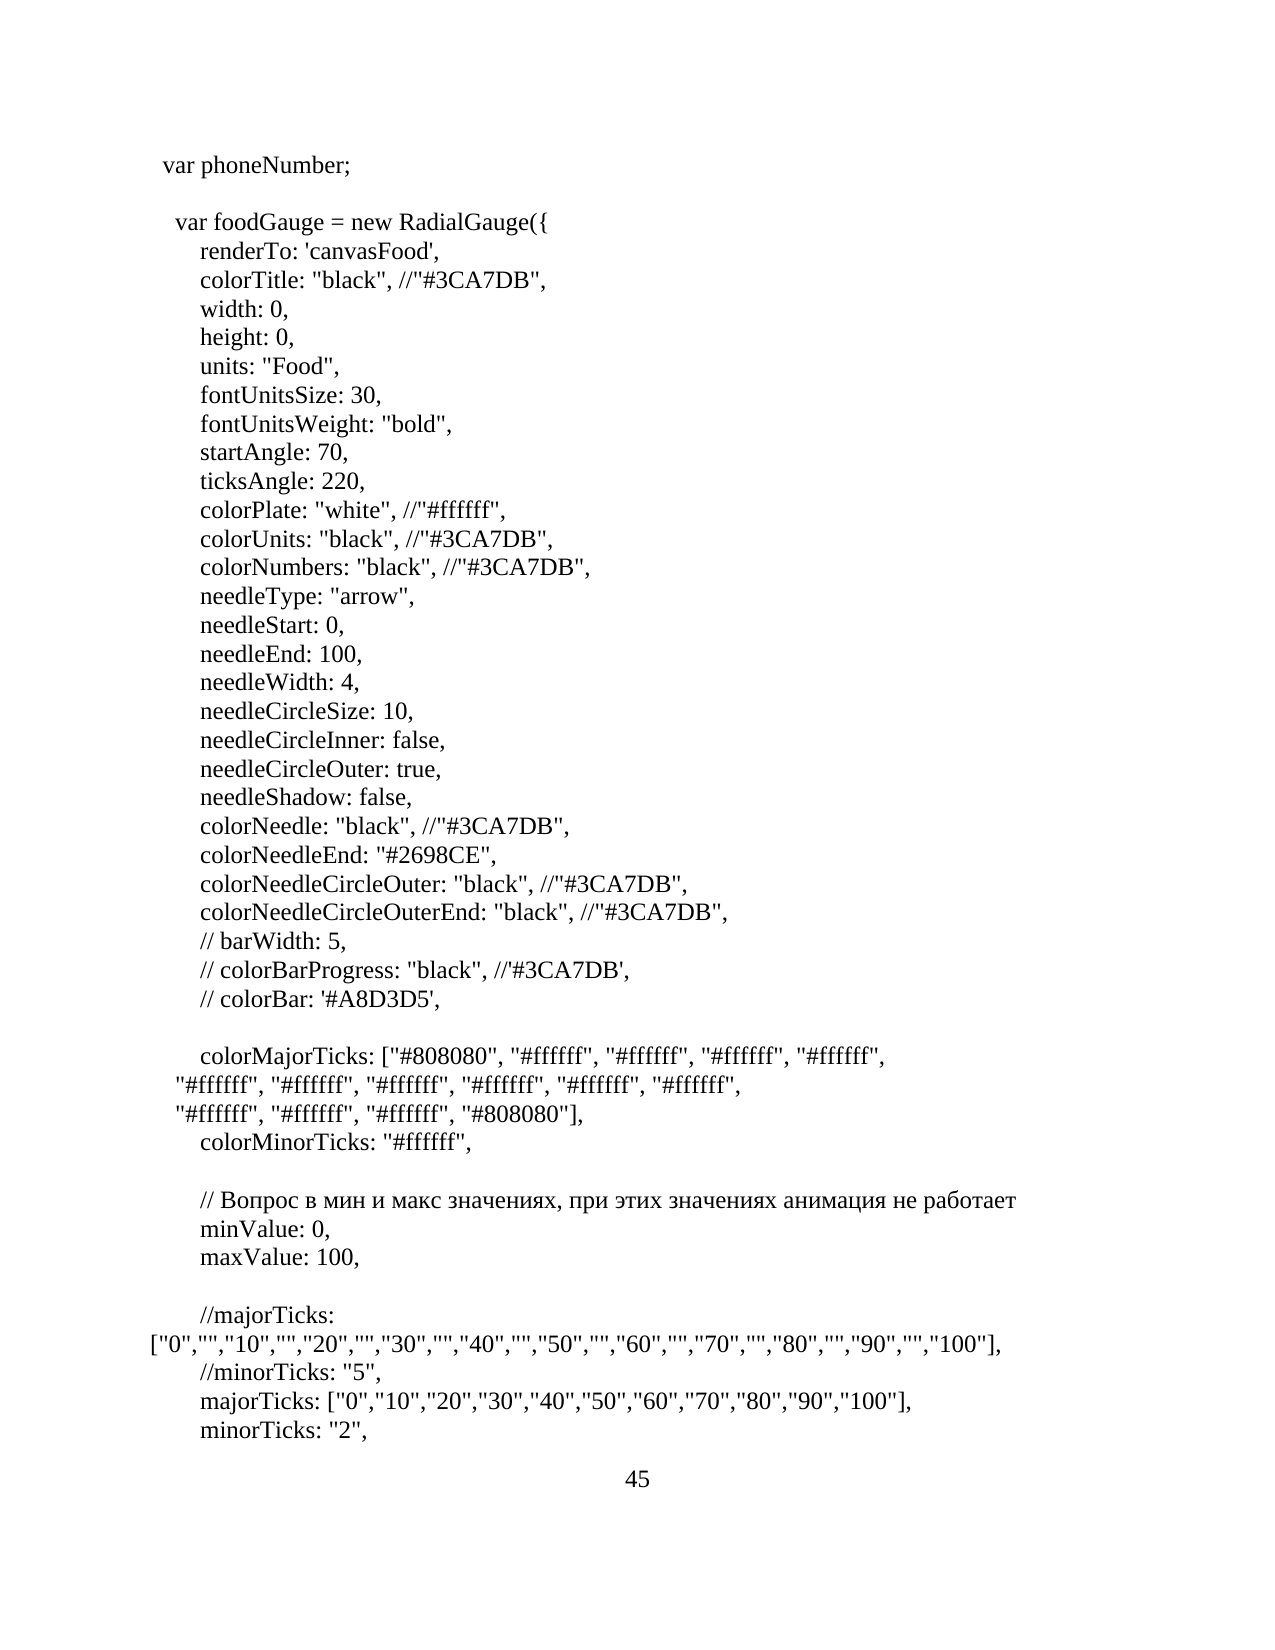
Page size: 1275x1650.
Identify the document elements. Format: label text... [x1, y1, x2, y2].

text // barWidth: 5, [150, 926, 1125, 955]
text colorTitle: "black", //"#3CA7DB", [150, 265, 1125, 294]
text colorNeedleEnd: "#2698CE", [150, 840, 1125, 869]
text ticksAngle: 220, [150, 466, 1125, 495]
text needleStart: 0, [150, 610, 1125, 639]
text fontUnitsWeight: "bold", [150, 409, 1125, 437]
text minorTicks: "2", [150, 1415, 1125, 1444]
text units: "Food", [150, 351, 1125, 380]
text colorMinorTicks: "#ffffff", [150, 1127, 1125, 1156]
text needleWidth: 4, [150, 667, 1125, 696]
text colorUnits: "black", //"#3CA7DB", [150, 524, 1125, 552]
text fontUnitsSize: 30, [150, 380, 1125, 409]
text colorMajorTicks: ["#808080", "#ffffff", "#ffffff", "#ffffff", "#ffffff", [150, 1041, 1125, 1070]
text // Вопрос в мин и макс значениях, при этих значениях анимация не работает [150, 1185, 1125, 1214]
text needleCircleSize: 10, [150, 696, 1125, 725]
text colorNeedleCircleOuter: "black", //"#3CA7DB", [150, 869, 1125, 897]
text //minorTicks: "5", [150, 1357, 1125, 1386]
text needleShadow: false, [150, 782, 1125, 811]
text needleType: "arrow", [150, 581, 1125, 610]
text colorNeedle: "black", //"#3CA7DB", [150, 811, 1125, 840]
text var foodGauge = new RadialGauge({ [150, 207, 1125, 236]
text needleCircleInner: false, [150, 725, 1125, 754]
text minValue: 0, [150, 1214, 1125, 1242]
text "#ffffff", "#ffffff", "#ffffff", "#808080"], [150, 1099, 1125, 1127]
text startAngle: 70, [150, 437, 1125, 466]
text var phoneNumber; [150, 150, 1125, 179]
text renderTo: 'canvasFood', [150, 236, 1125, 265]
text majorTicks: ["0","10","20","30","40","50","60","70","80","90","100"], [150, 1386, 1125, 1415]
text // colorBar: '#A8D3D5', [150, 984, 1125, 1012]
text width: 0, [150, 294, 1125, 322]
text height: 0, [150, 322, 1125, 351]
text //majorTicks: ["0","","10","","20","","30","","40","","50","","60","","70","","80","","90","","100"], [150, 1300, 1125, 1357]
text colorNumbers: "black", //"#3CA7DB", [150, 552, 1125, 581]
text maxValue: 100, [150, 1242, 1125, 1271]
text colorPlate: "white", //"#ffffff", [150, 495, 1125, 524]
text colorNeedleCircleOuterEnd: "black", //"#3CA7DB", [150, 897, 1125, 926]
text "#ffffff", "#ffffff", "#ffffff", "#ffffff", "#ffffff", "#ffffff", [150, 1070, 1125, 1099]
text // colorBarProgress: "black", //'#3CA7DB', [150, 955, 1125, 984]
text needleEnd: 100, [150, 639, 1125, 667]
text needleCircleOuter: true, [150, 754, 1125, 782]
